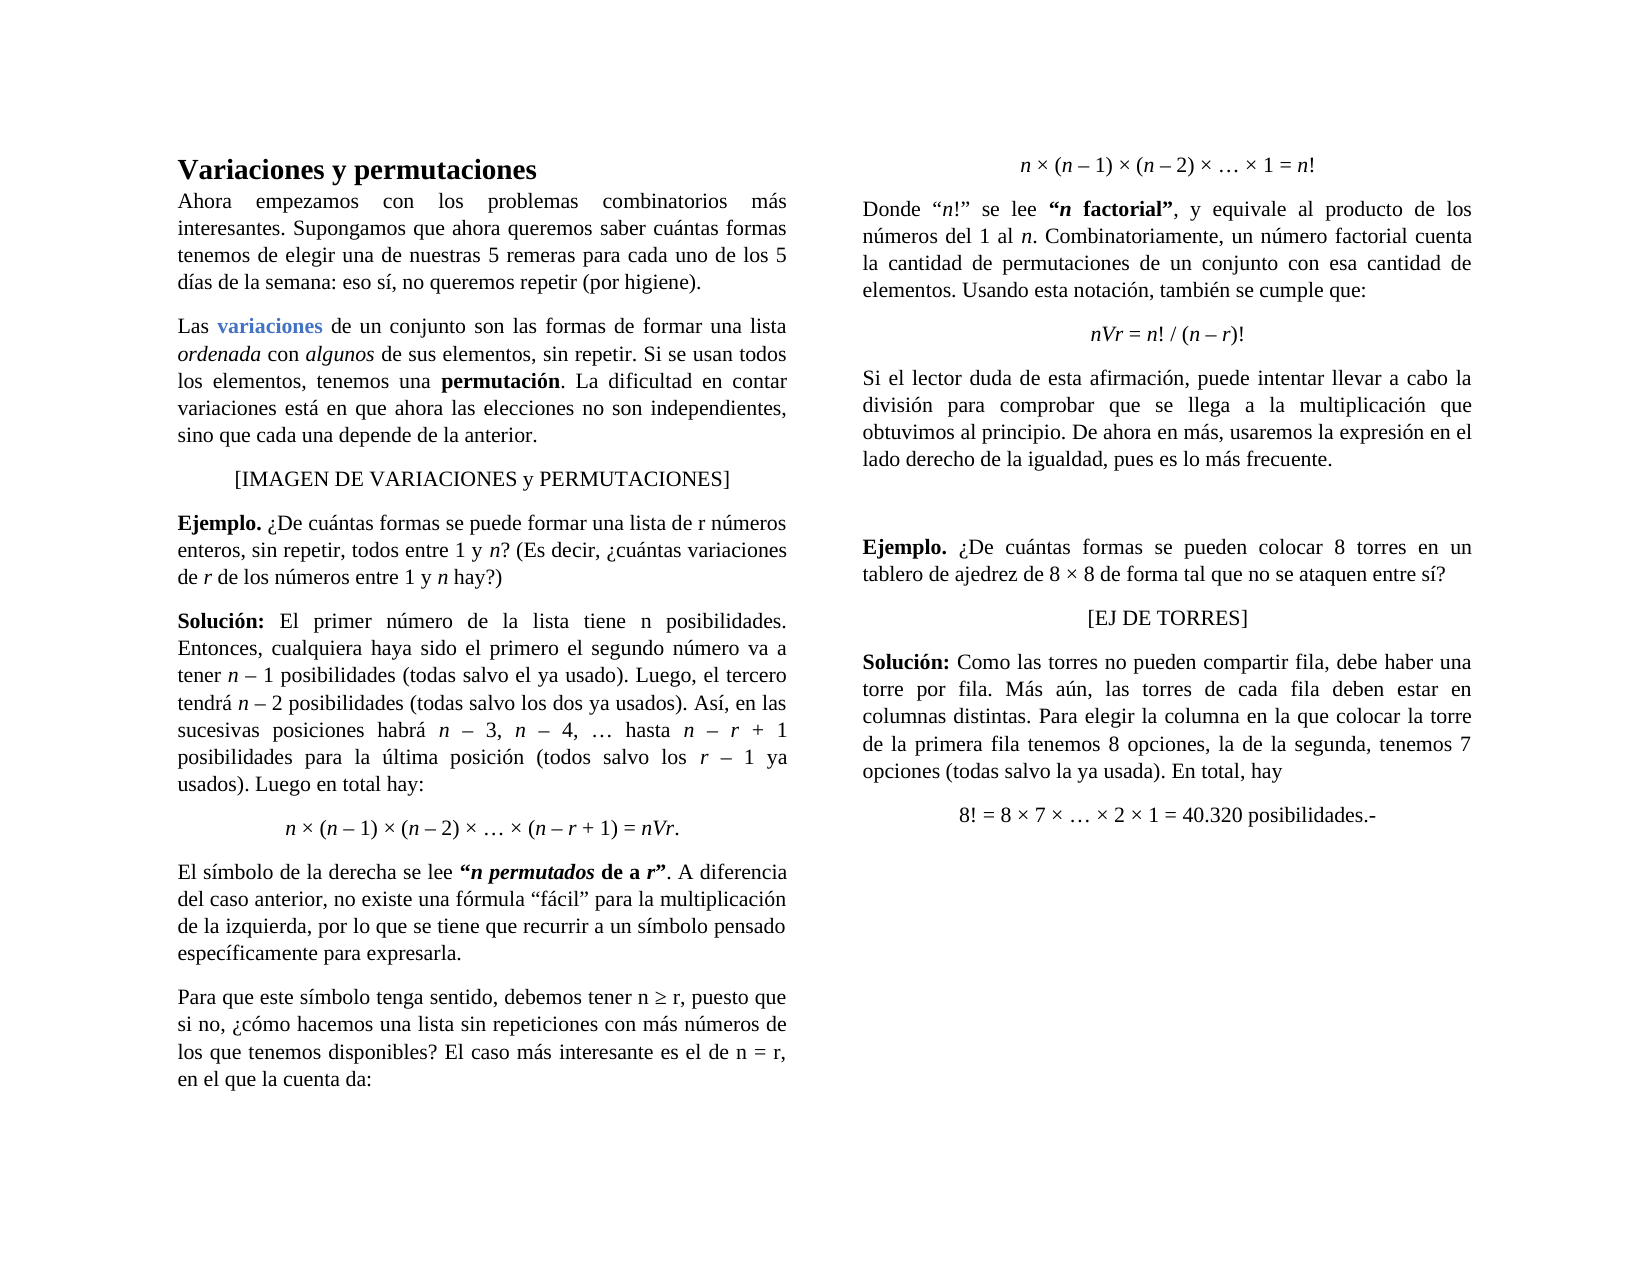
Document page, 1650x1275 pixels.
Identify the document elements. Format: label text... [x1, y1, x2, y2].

text Solución: Como las torres no pueden compartir fila, debe haber una torre por fila. Más aún, las torres de cada fila deben estar en columnas distintas. Para elegir la columna en la que colocar la torre de la primera fila tenemos 8 opciones, la de la segunda, tenemos 7 opciones (todas salvo la ya usada). En total, hay [862, 649, 1473, 783]
text Para que este símbolo tenga sentido, debemos tener n ≥ r, puesto que si no, ¿cómo hacemos una lista sin repeticiones con más números de los que tenemos disponibles? El caso más interesante es el de n = r, en el que la cuenta da: [177, 984, 787, 1091]
text n × (n – 1) × (n – 2) × … × (n – r + 1) = nVr. [177, 815, 787, 840]
text nVr = n! / (n – r)! [862, 321, 1473, 346]
text Si el lector duda de esta afirmación, puede intentar llevar a cabo la división para comprobar que se llega a la multiplicación que obtuvimos al principio. De ahora en más, usaremos la expresión en el lado derecho de la igualdad, pues es lo más frecuente. [862, 365, 1473, 472]
text Donde “n!” se lee “n factorial”, y equivale al producto de los números del 1 al n. Combinatoriamente, un número factorial cuenta la cantidad de permutaciones de un conjunto con esa cantidad de elementos. Usando esta notación, también se cumple que: [862, 196, 1473, 302]
text Ejemplo. ¿De cuántas formas se pueden colocar 8 torres en un tablero de ajedrez de 8 × 8 de forma tal que no se ataquen entre sí? [862, 534, 1473, 587]
text n × (n – 1) × (n – 2) × … × 1 = n! [862, 152, 1473, 177]
text 8! = 8 × 7 × … × 2 × 1 = 40.320 posibilidades.- [862, 802, 1473, 827]
text El símbolo de la derecha se lee “n permutados de a r”. A diferencia del caso anterior, no existe una fórmula “fácil” para la multiplicación de la izquierda, por lo que se tiene que recurrir a un símbolo pensado específicamente para expresarla. [177, 859, 787, 966]
subtitle Variaciones y permutaciones [177, 152, 787, 185]
text Solución: El primer número de la lista tiene n posibilidades. Entonces, cualquiera haya sido el primero el segundo número va a tener n – 1 posibilidades (todas salvo el ya usado). Luego, el tercero tendrá n – 2 posibilidades (todas salvo los dos ya usados). Así, en las sucesivas posiciones habrá n – 3, n – 4, … hasta n – r + 1 posibilidades para la última posición (todos salvo los r – 1 ya usados). Luego en total hay: [177, 608, 787, 796]
text Ejemplo. ¿De cuántas formas se puede formar una lista de r números enteros, sin repetir, todos entre 1 y n? (Es decir, ¿cuántas variaciones de r de los números entre 1 y n hay?) [177, 510, 787, 589]
text [EJ DE TORRES] [862, 605, 1473, 630]
text Las variaciones de un conjunto son las formas de formar una lista ordenada con algunos de sus elementos, sin repetir. Si se usan todos los elementos, tenemos una permutación. La dificultad en contar variaciones está en que ahora las elecciones no son independientes, sino que cada una depende de la anterior. [177, 313, 787, 447]
text [IMAGEN DE VARIACIONES y PERMUTACIONES] [177, 466, 787, 491]
text Ahora empezamos con los problemas combinatorios más interesantes. Supongamos que ahora queremos saber cuántas formas tenemos de elegir una de nuestras 5 remeras para cada uno de los 5 días de la semana: eso sí, no queremos repetir (por higiene). [177, 188, 787, 295]
